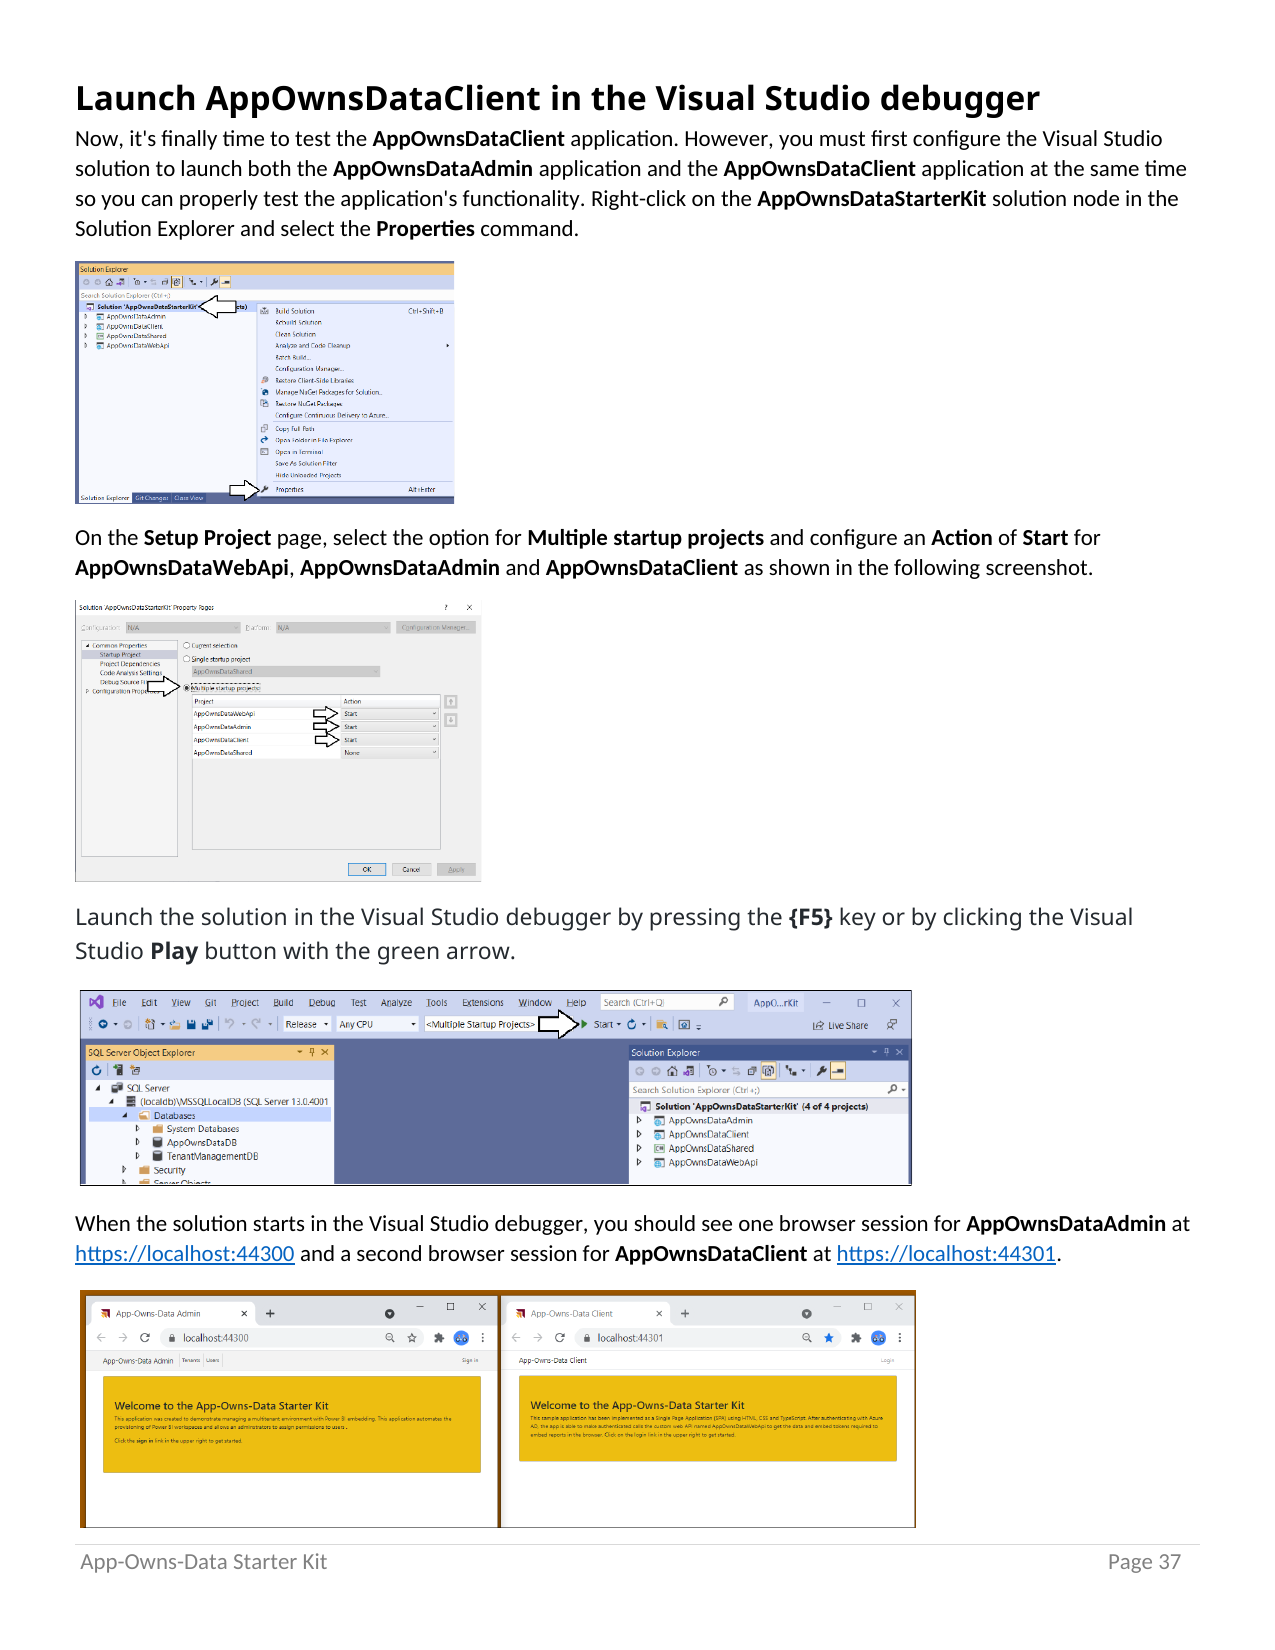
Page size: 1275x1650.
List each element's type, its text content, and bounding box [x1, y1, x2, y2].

picture [75, 600, 482, 882]
text When the solution starts in the Visual Studio debugger, you should see one browser session for AppOwnsDataAdmin at https://localhost:44300 and a second browser session for AppOwnsDataClient at https://localhost:44301. [75, 1209, 1200, 1267]
text Launch the solution in the Visual Studio debugger by pressing the {F5} key or by clicking the Visual Studio Play button with the green arrow. [75, 901, 1200, 966]
text Now, it's finally time to test the AppOwnsDataClient application. However, you must first configure the Visual Studio solution to launch both the AppOwnsDataAdmin application and the AppOwnsDataClient application at the same time so you can properly test the application's functionality. Right-click on the AppOwnsDataStarterKit solution node in the Solution Explorer and select the Properties command. [75, 124, 1200, 243]
picture [75, 1286, 924, 1532]
picture [75, 261, 455, 504]
text On the Setup Project page, select the option for Multiple startup projects and configure an Action of Start for AppOwnsDataWebApi, AppOwnsDataAdmin and AppOwnsDataClient as shown in the following screenshot. [75, 523, 1200, 581]
picture [75, 985, 916, 1191]
subtitle Launch AppOwnsDataClient in the Visual Studio debugger [75, 75, 1200, 120]
